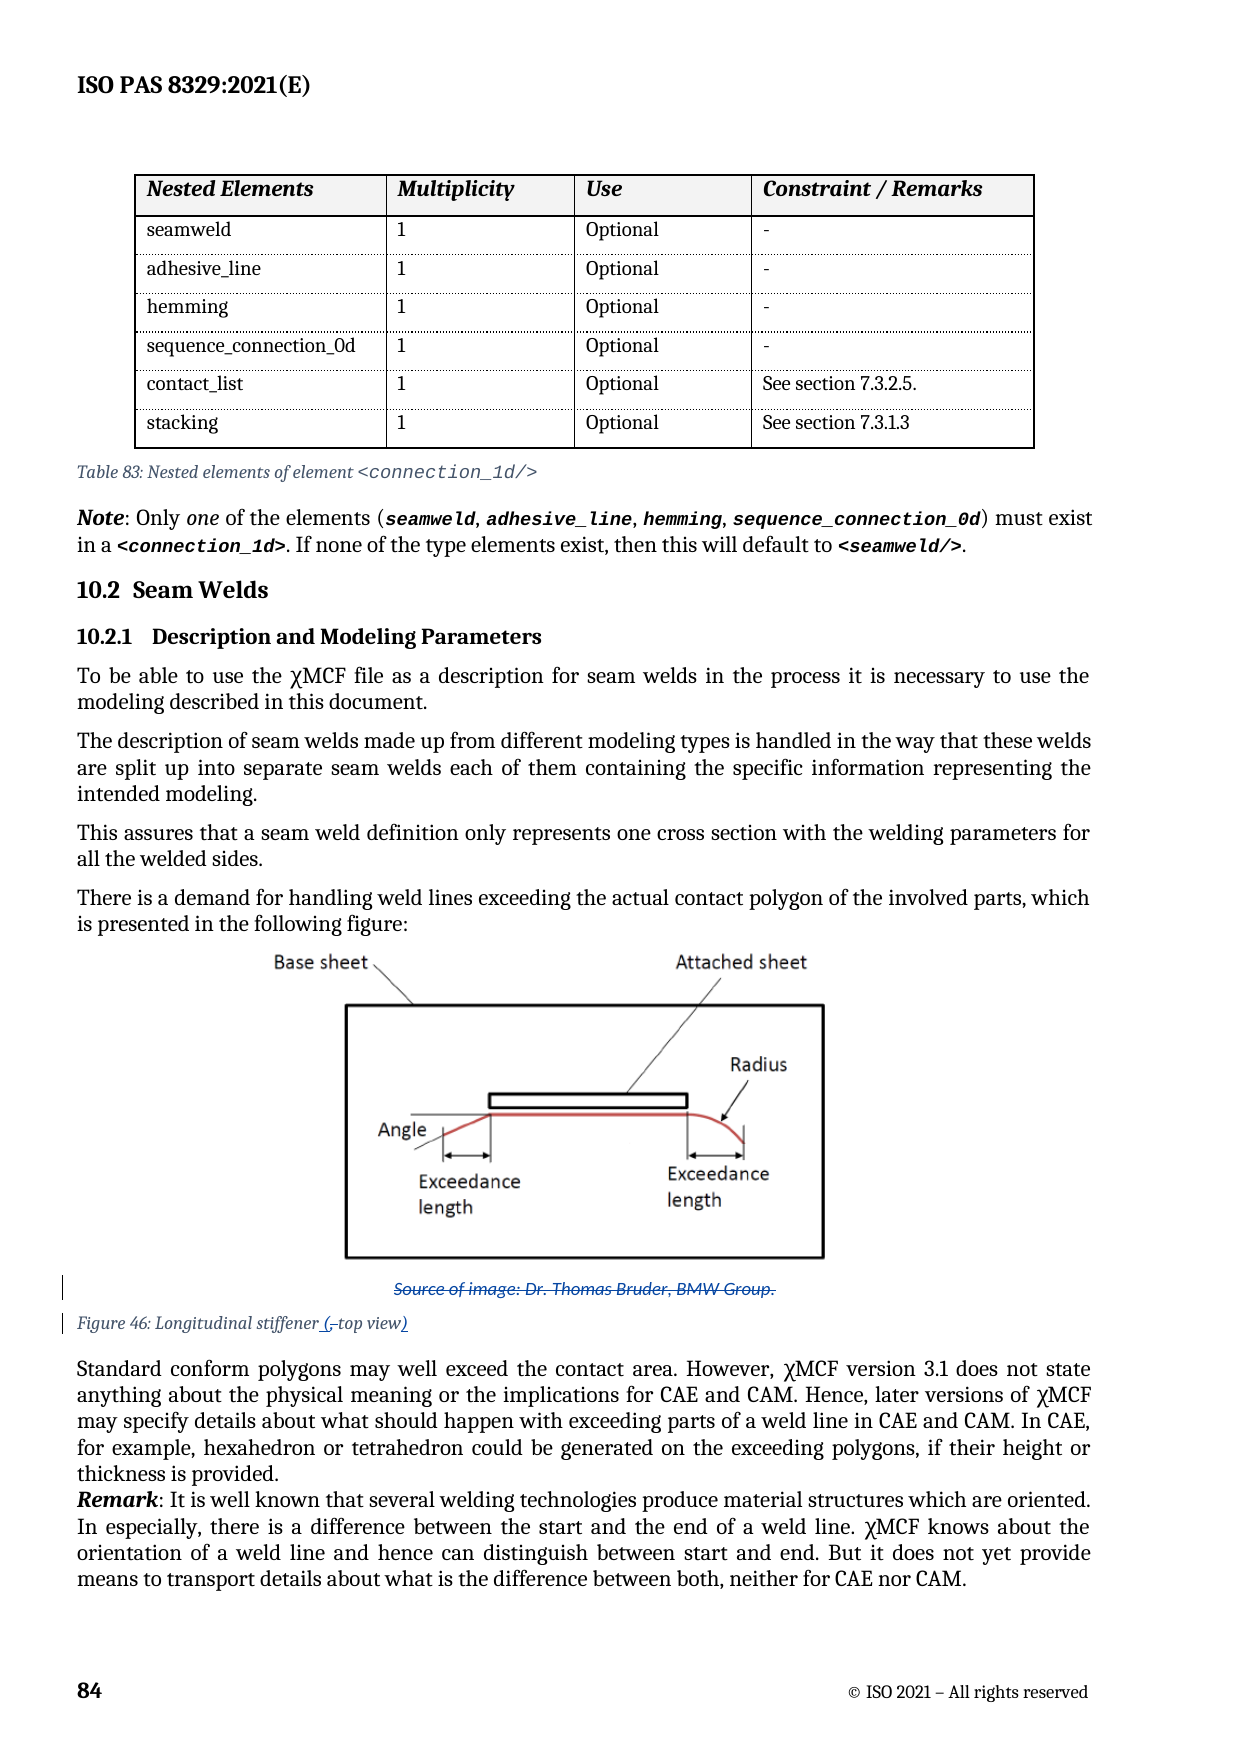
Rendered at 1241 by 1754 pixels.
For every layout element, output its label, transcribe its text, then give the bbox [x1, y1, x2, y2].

text Table 83: Nested elements of element <connection_1d/> [77, 462, 1092, 484]
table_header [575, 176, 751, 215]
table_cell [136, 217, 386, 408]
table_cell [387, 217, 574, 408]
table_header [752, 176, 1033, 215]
text Standard conform polygons may well exceed the contact area. However, χMCF version 3.1 does not state anything about the physical meaning or the implications for CAE and CAM. Hence, later versions of χMCF may specify details about what should happen with exceeding parts of a weld line in CAE and CAM. In CAE, for example, hexahedron or tetrahedron could be generated on the exceeding polygons, if their height or thickness is provided. [77, 1355, 1092, 1487]
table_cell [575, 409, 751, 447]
subtitle Seam Welds [77, 576, 1092, 605]
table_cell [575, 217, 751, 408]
text To be able to use the χMCF file as a description for seam welds in the process it is necessary to use the modeling described in this document. [77, 663, 1092, 716]
picture [269, 950, 827, 1263]
text Figure 45: Longitudinal stiffenertop view [77, 1313, 1092, 1334]
text This assures that a seam weld definition only represents one cross section with the welding parameters for all the welded sides. [77, 819, 1092, 872]
text There is a demand for handling weld lines exceeding the actual contact polygon of the involved parts, which is presented in the following figure: [77, 885, 1092, 937]
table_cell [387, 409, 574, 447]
text Note: Only one of the elements (seamweld, adhesive_line, hemming, sequence_connection_0d) must exist in a <connection_1d>. If none of the type elements exist, then this will default to <seamweld/>. [77, 505, 1092, 558]
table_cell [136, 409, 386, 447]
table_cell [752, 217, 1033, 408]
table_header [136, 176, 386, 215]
subtitle Description and Modeling Parameters [77, 624, 1092, 650]
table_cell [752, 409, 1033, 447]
text The description of seam welds made up from different modeling types is handled in the way that these welds are split up into separate seam welds each of them containing the specific information representing the intended modeling. [77, 728, 1092, 807]
text Remark: It is well known that several welding technologies produce material structures which are oriented. In especially, there is a difference between the start and the end of a weld line. χMCF knows about the orientation of a weld line and hence can distinguish between start and end. But it does not yet provide means to transport details about what is the difference between both, neither for CAE nor CAM. [77, 1487, 1092, 1592]
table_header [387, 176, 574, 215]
